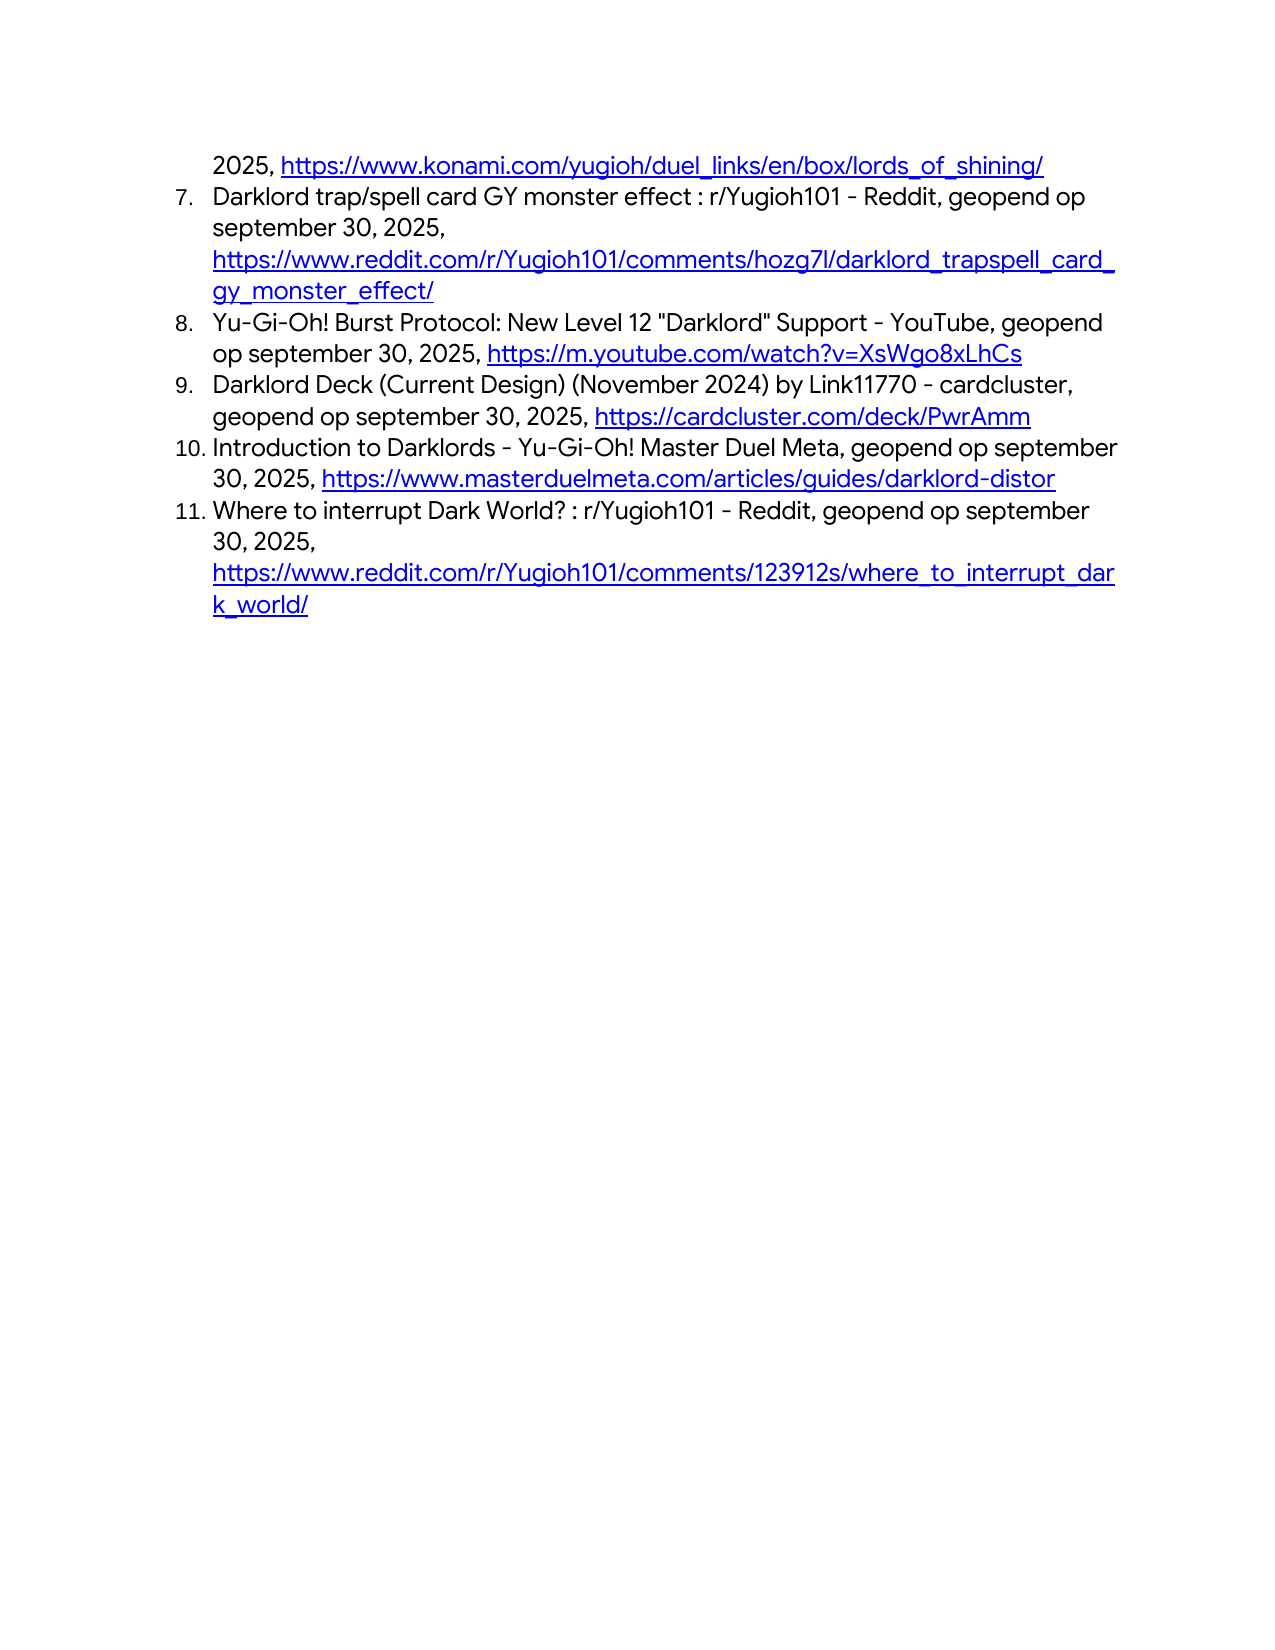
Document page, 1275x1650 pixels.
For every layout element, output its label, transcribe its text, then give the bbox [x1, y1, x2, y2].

list Introduction to Darklords - Yu-Gi-Oh! Master Duel Meta, geopend op september 30, 2025, https://www.masterduelmeta.com/articles/guides/darklord-distor [175, 432, 1125, 495]
list Darklord trap/spell card GY monster effect : r/Yugioh101 - Reddit, geopend op september 30, 2025, https://www.reddit.com/r/Yugioh101/comments/hozg7l/darklord_trapspell_card_gy_monster_effect/ [175, 181, 1125, 307]
list Darklord Deck (Current Design) (November 2024) by Link11770 - cardcluster, geopend op september 30, 2025, https://cardcluster.com/deck/PwrAmm [175, 369, 1125, 432]
list Yu-Gi-Oh! Burst Protocol: New Level 12 "Darklord" Support - YouTube, geopend op september 30, 2025, https://m.youtube.com/watch?v=XsWgo8xLhCs [175, 307, 1125, 369]
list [175, 150, 1125, 181]
list Where to interrupt Dark World? : r/Yugioh101 - Reddit, geopend op september 30, 2025, https://www.reddit.com/r/Yugioh101/comments/123912s/where_to_interrupt_dark_world/ [175, 495, 1125, 620]
